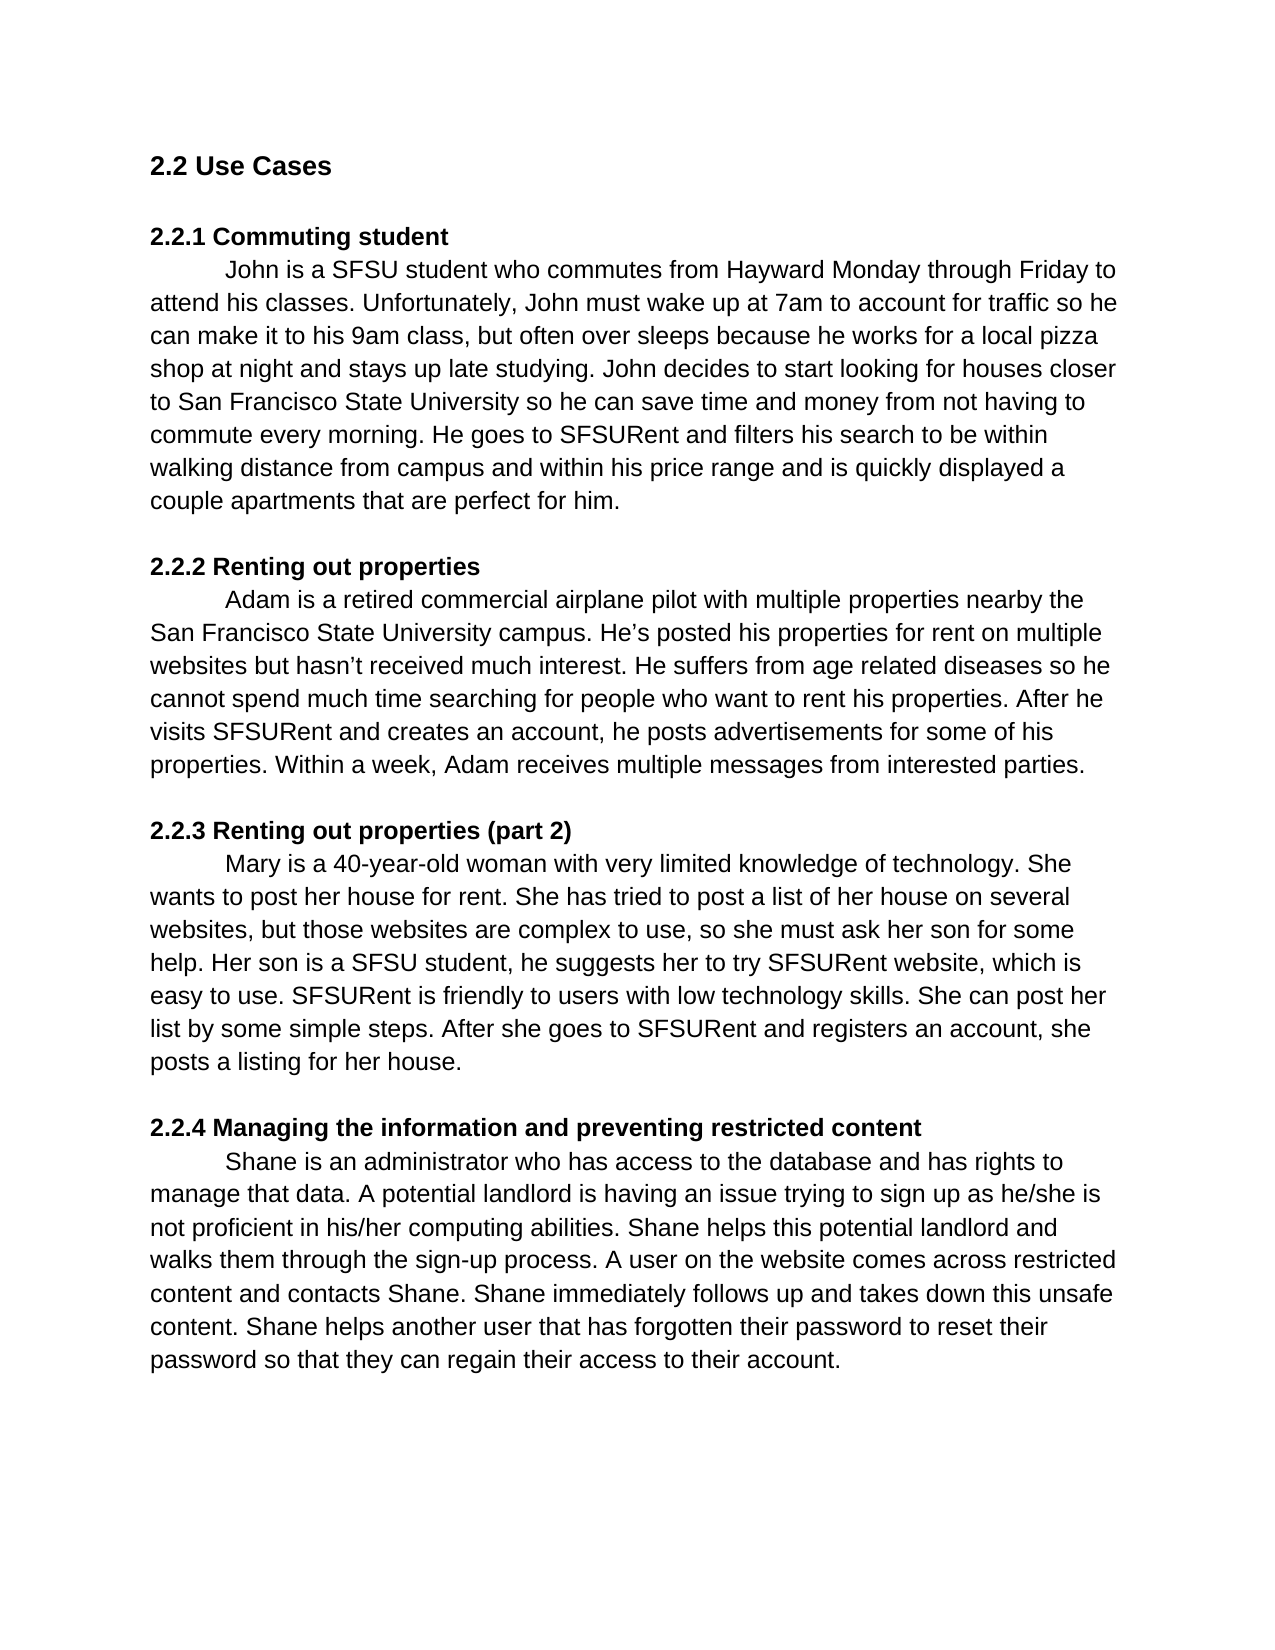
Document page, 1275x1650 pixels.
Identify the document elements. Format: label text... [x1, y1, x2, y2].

text 2.2.1 Commuting student [150, 222, 1125, 251]
text Shane is an administrator who has access to the database and has rights to manage that data. A potential landlord is having an issue trying to sign up as he/she is not proficient in his/her computing abilities. Shane helps this potential landlord and walks them through the sign-up process. A user on the website comes across restricted content and contacts Shane. Shane immediately follows up and takes down this unsafe content. Shane helps another user that has forgotten their password to reset their password so that they can regain their access to their account. [150, 1146, 1125, 1373]
text 2.2.3 Renting out properties (part 2) [150, 816, 1125, 845]
text Mary is a 40-year-old woman with very limited knowledge of technology. She wants to post her house for rent. She has tried to post a list of her house on several websites, but those websites are complex to use, so she must ask her son for some help. Her son is a SFSU student, he suggests her to try SFSURent website, which is easy to use. SFSURent is friendly to users with low technology skills. She can post her list by some simple steps. After she goes to SFSURent and registers an account, she posts a listing for her house. [150, 849, 1125, 1076]
text Adam is a retired commercial airplane pilot with multiple properties nearby the San Francisco State University campus. He’s posted his properties for rent on multiple websites but hasn’t received much interest. He suffers from age related diseases so he cannot spend much time searching for people who want to rent his properties. After he visits SFSURent and creates an account, he posts advertisements for some of his properties. Within a week, Adam receives multiple messages from interested parties. [150, 585, 1125, 779]
text John is a SFSU student who commutes from Hayward Monday through Friday to attend his classes. Unfortunately, John must wake up at 7am to account for traffic so he can make it to his 9am class, but often over sleeps because he works for a local pizza shop at night and stays up late studying. John decides to start looking for houses closer to San Francisco State University so he can save time and money from not having to commute every morning. He goes to SFSURent and filters his search to be within walking distance from campus and within his price range and is quickly displayed a couple apartments that are perfect for him. [150, 255, 1125, 515]
text 2.2 Use Cases [150, 150, 1125, 181]
text 2.2.2 Renting out properties [150, 552, 1125, 581]
text 2.2.4 Managing the information and preventing restricted content [150, 1113, 1125, 1142]
